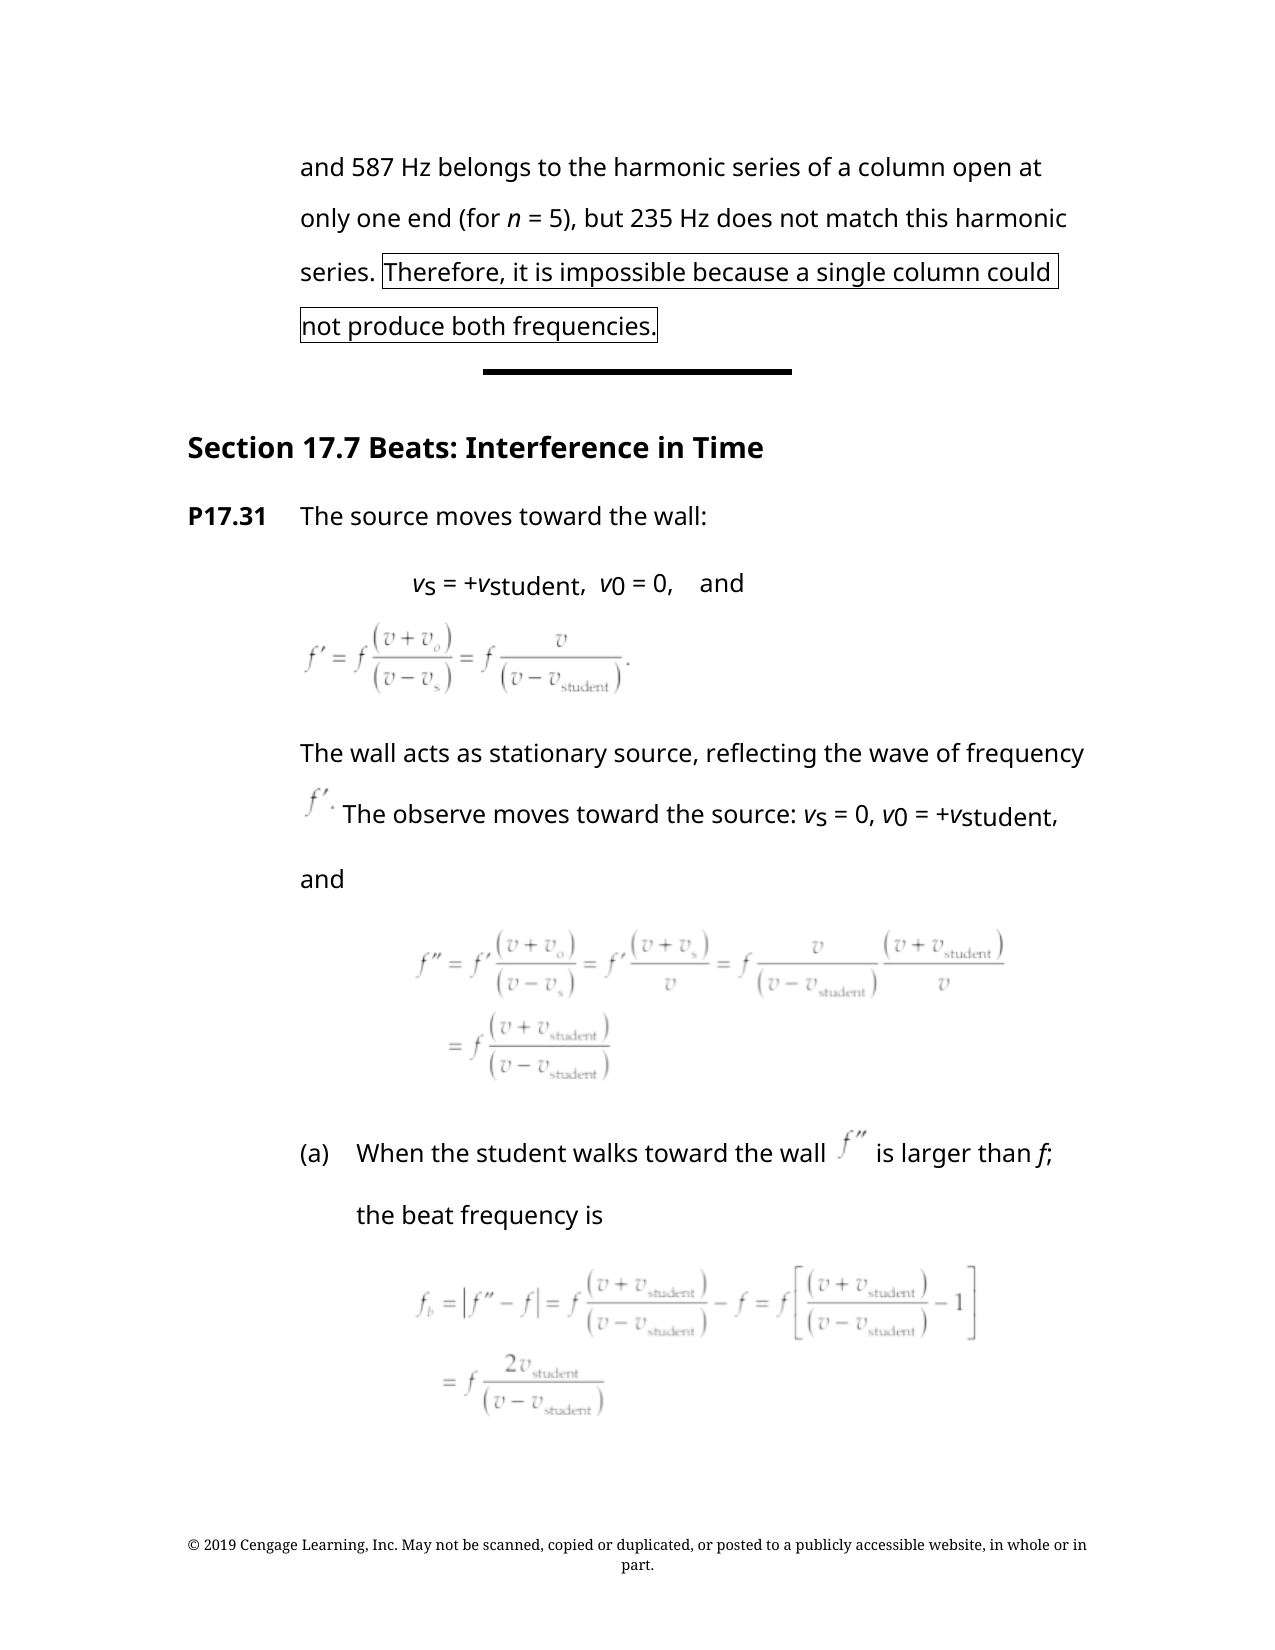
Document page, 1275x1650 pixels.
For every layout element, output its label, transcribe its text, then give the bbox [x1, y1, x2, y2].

text vs = +vstudent, v0 = 0, and [187, 562, 1087, 709]
text Section 17.7 Beats: Interference in Time [187, 427, 1087, 467]
text The wall acts as stationary source, reflecting the wave of frequency The observe moves toward the source: vs = 0, v0 = +vstudent, and [187, 735, 1087, 896]
text P17.31 The source moves toward the wall: [187, 499, 1087, 533]
text and 587 Hz belongs to the harmonic series of a column open at only one end (for n = 5), but 235 Hz does not match this harmonic series. Therefore, it is impossible because a single column could not produce both frequencies. [300, 150, 1087, 343]
text (a) When the student walks toward the wall is larger than f; the beat frequency is [187, 1125, 1087, 1232]
